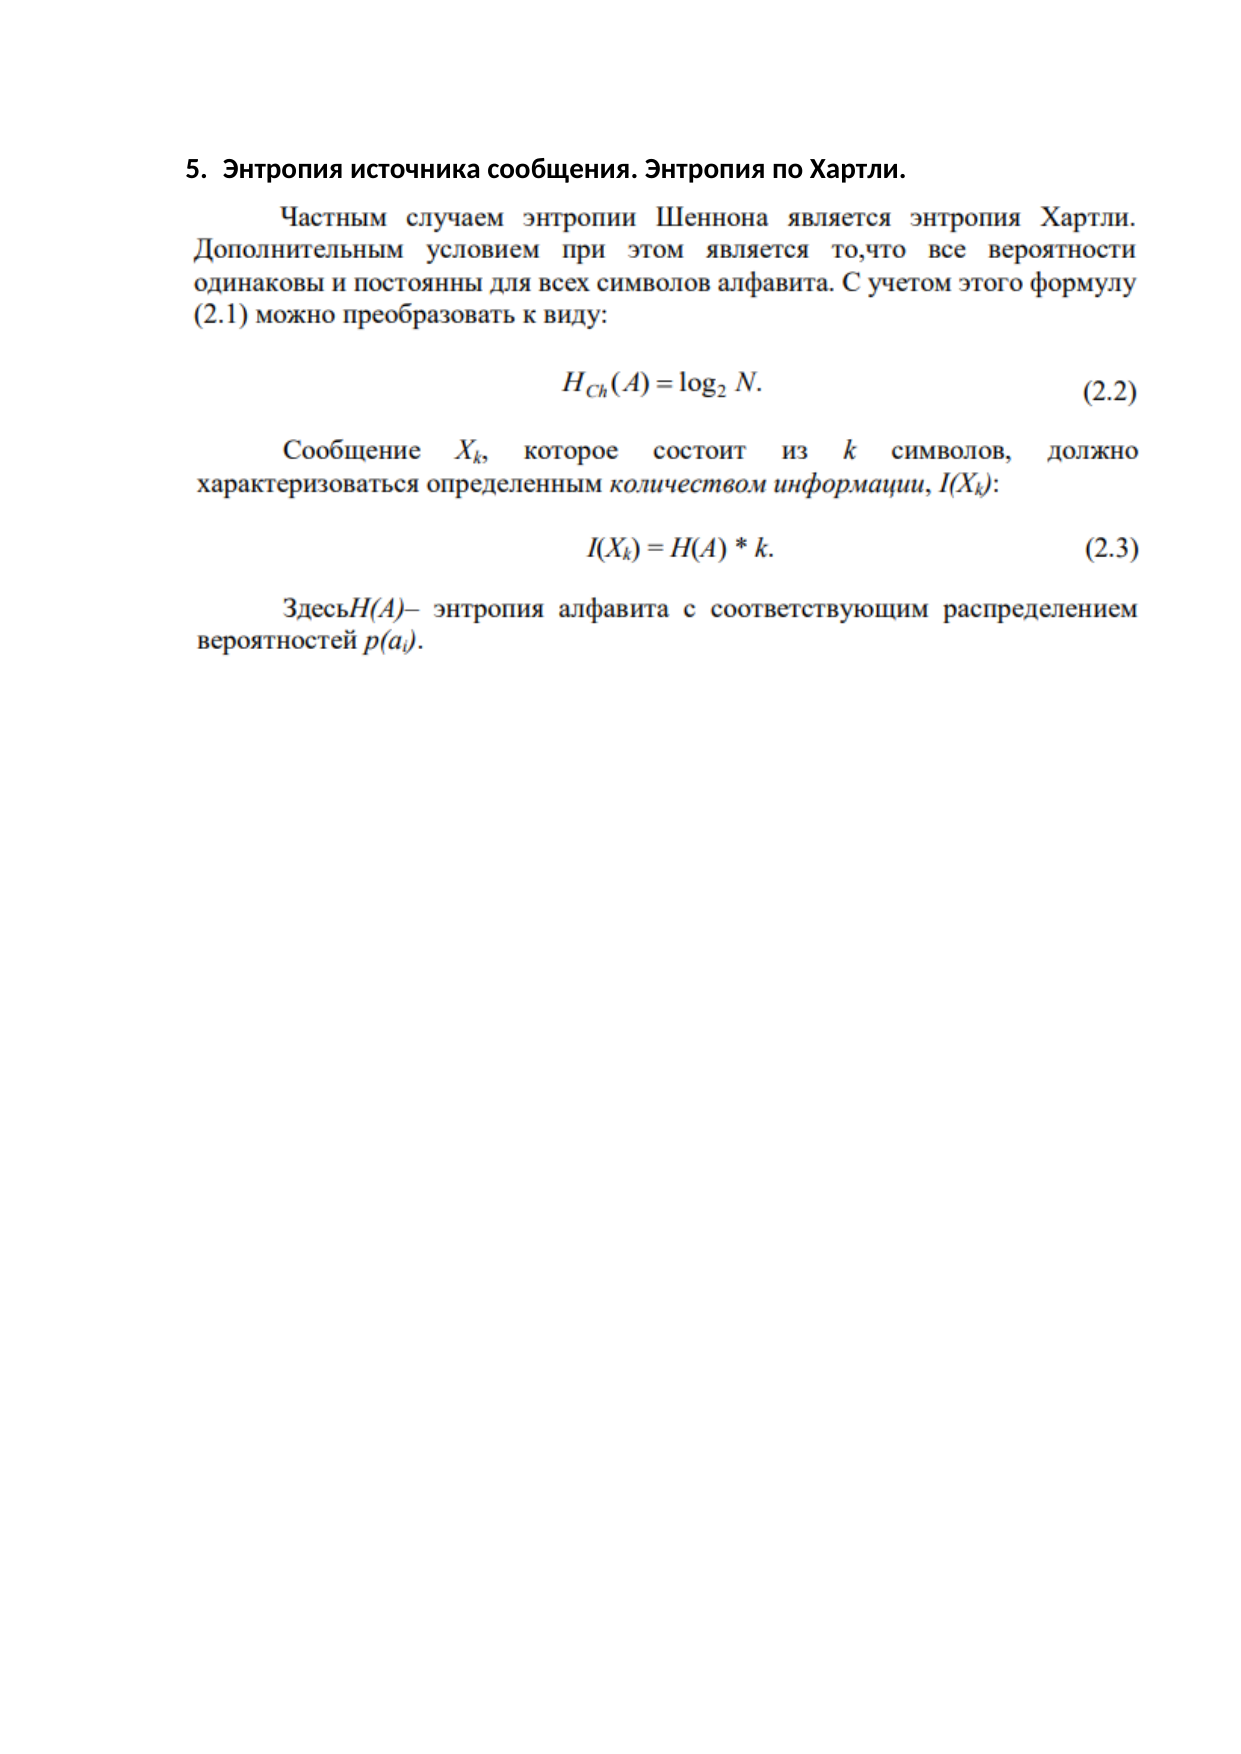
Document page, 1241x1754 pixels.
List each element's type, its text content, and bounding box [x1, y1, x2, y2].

picture [185, 432, 1152, 658]
picture [185, 205, 1156, 414]
list Энтропия источника сообщения. Энтропия по Хартли. [185, 150, 1090, 186]
